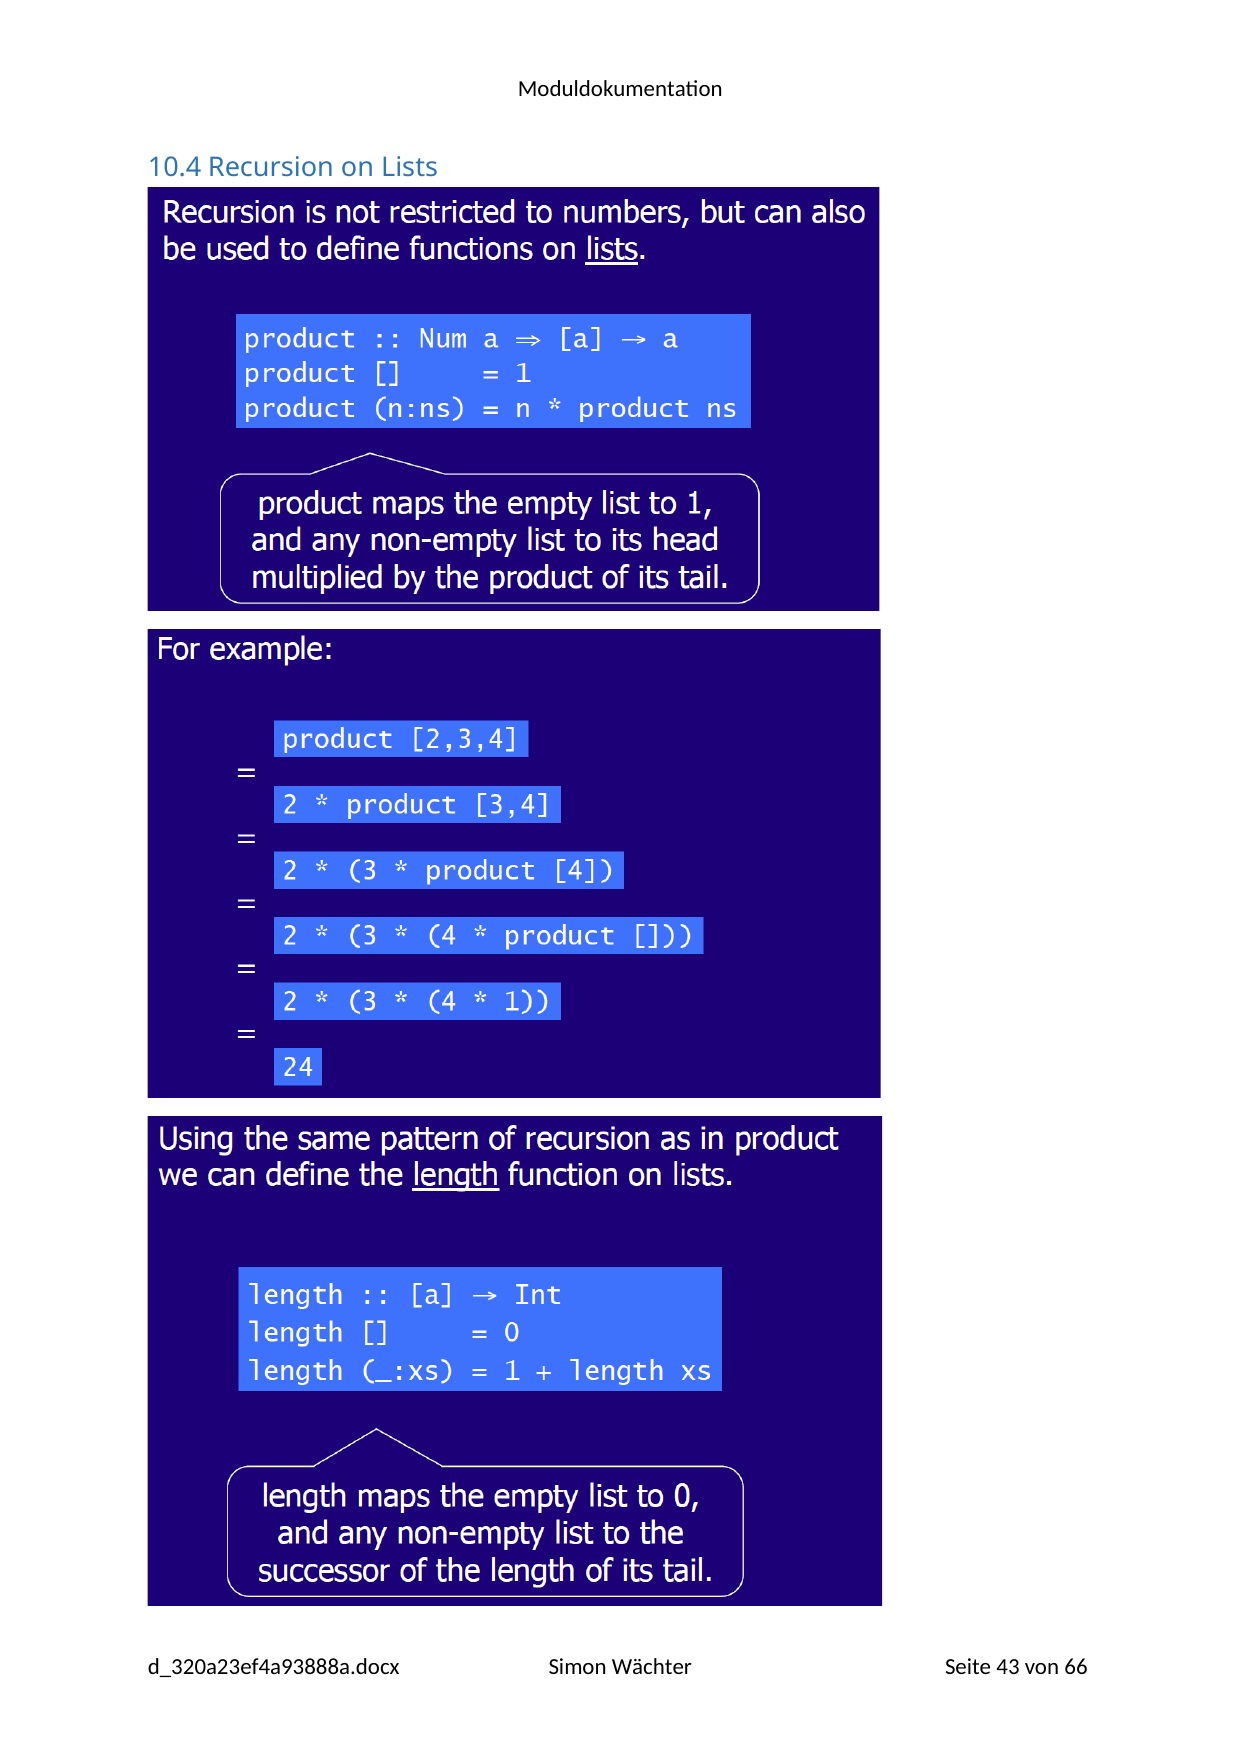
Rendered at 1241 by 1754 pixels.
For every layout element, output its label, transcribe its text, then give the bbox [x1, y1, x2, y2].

subtitle Recursion on Lists [148, 148, 1093, 184]
picture [147, 187, 880, 611]
picture [147, 629, 881, 1098]
picture [147, 1116, 883, 1606]
